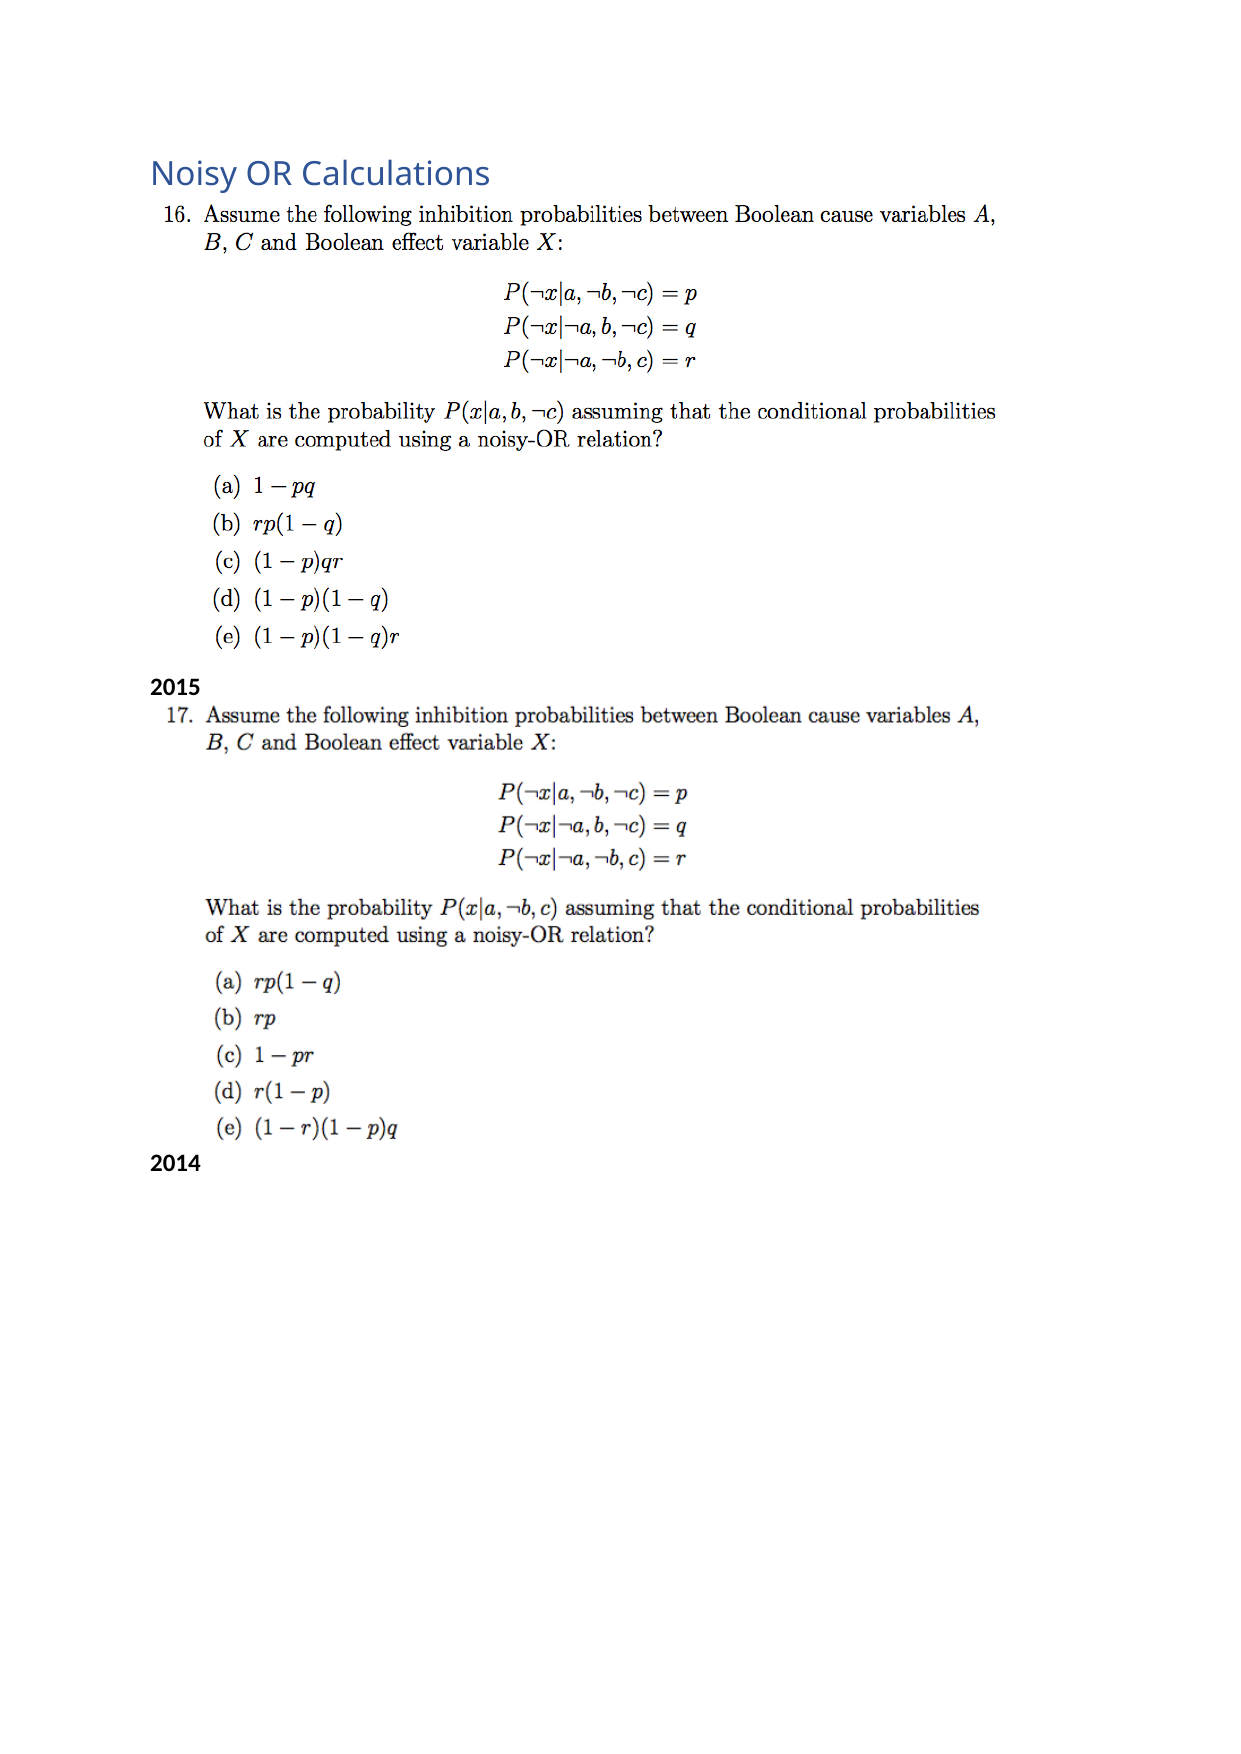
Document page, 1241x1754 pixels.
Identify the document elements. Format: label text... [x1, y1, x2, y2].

text 2014 [150, 1147, 1090, 1178]
picture [150, 195, 1090, 671]
text 2015 [150, 671, 1090, 701]
subtitle Noisy OR Calculations [150, 150, 1090, 195]
picture [150, 701, 1090, 1147]
